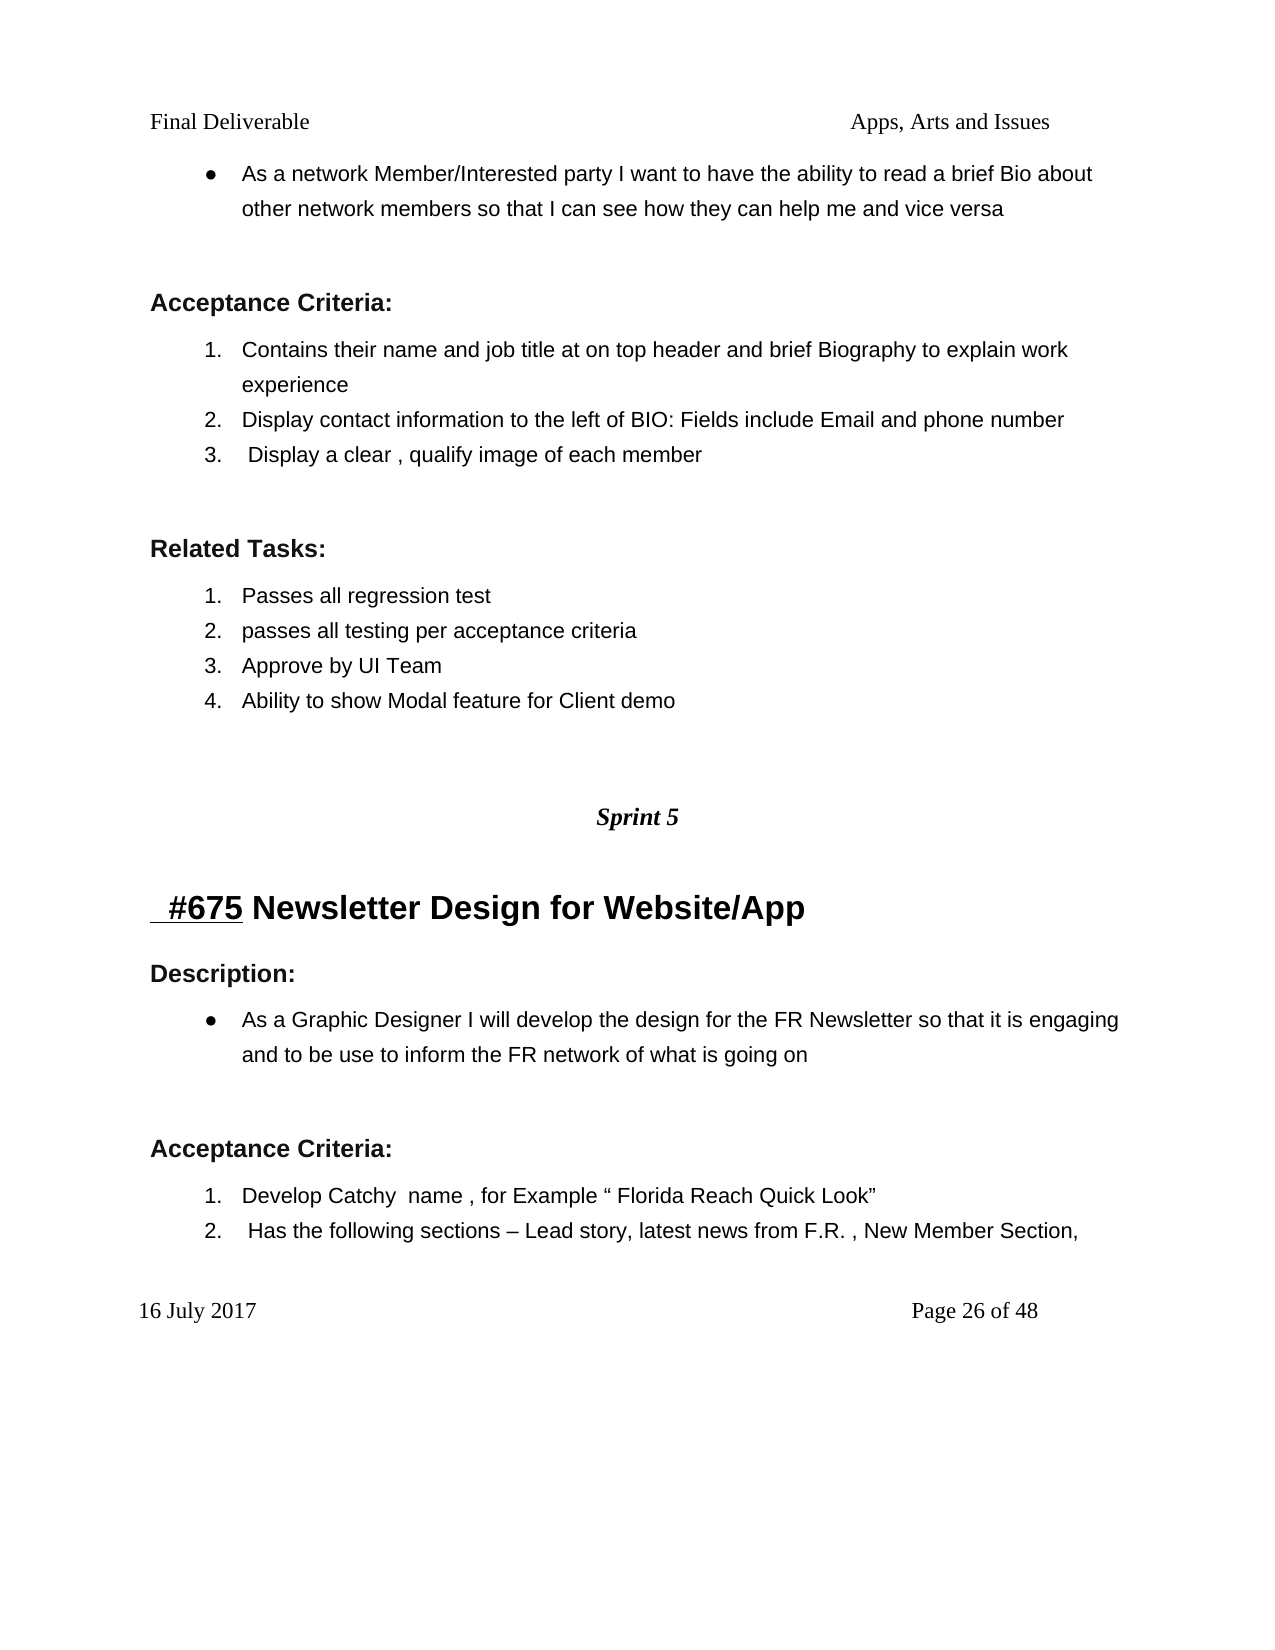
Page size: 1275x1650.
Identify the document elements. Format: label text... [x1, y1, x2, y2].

list Ability to show Modal feature for Client demo [204, 688, 1125, 714]
list Display a clear , qualify image of each member [204, 442, 1125, 467]
list Has the following sections – Lead story, latest news from F.R. , New Member Section, [204, 1218, 1125, 1243]
list As a Graphic Designer I will develop the design for the FR Newsletter so that it is engaging and to be use to inform the FR network of what is going on [204, 1007, 1125, 1068]
list Contains their name and job title at on top header and brief Biography to explain work experience [204, 337, 1125, 397]
subtitle #675 Newsletter Design for Website/App [150, 888, 1077, 927]
list Display contact information to the left of BIO: Fields include Email and phone number [204, 407, 1125, 432]
list As a network Member/Interested party I want to have the ability to read a brief Bio about other network members so that I can see how they can help me and vice versa [204, 161, 1125, 221]
list passes all testing per acceptance criteria [204, 618, 1125, 643]
subtitle Related Tasks: [150, 534, 1125, 563]
subtitle Sprint 5 [150, 802, 1125, 831]
subtitle Acceptance Criteria: [150, 1134, 1125, 1163]
list Develop Catchy name , for Example “ Florida Reach Quick Look” [204, 1183, 1125, 1208]
subtitle Description: [150, 959, 1125, 987]
list Passes all regression test [204, 583, 1125, 608]
list Approve by UI Team [204, 653, 1125, 678]
subtitle Acceptance Criteria: [150, 288, 1125, 317]
